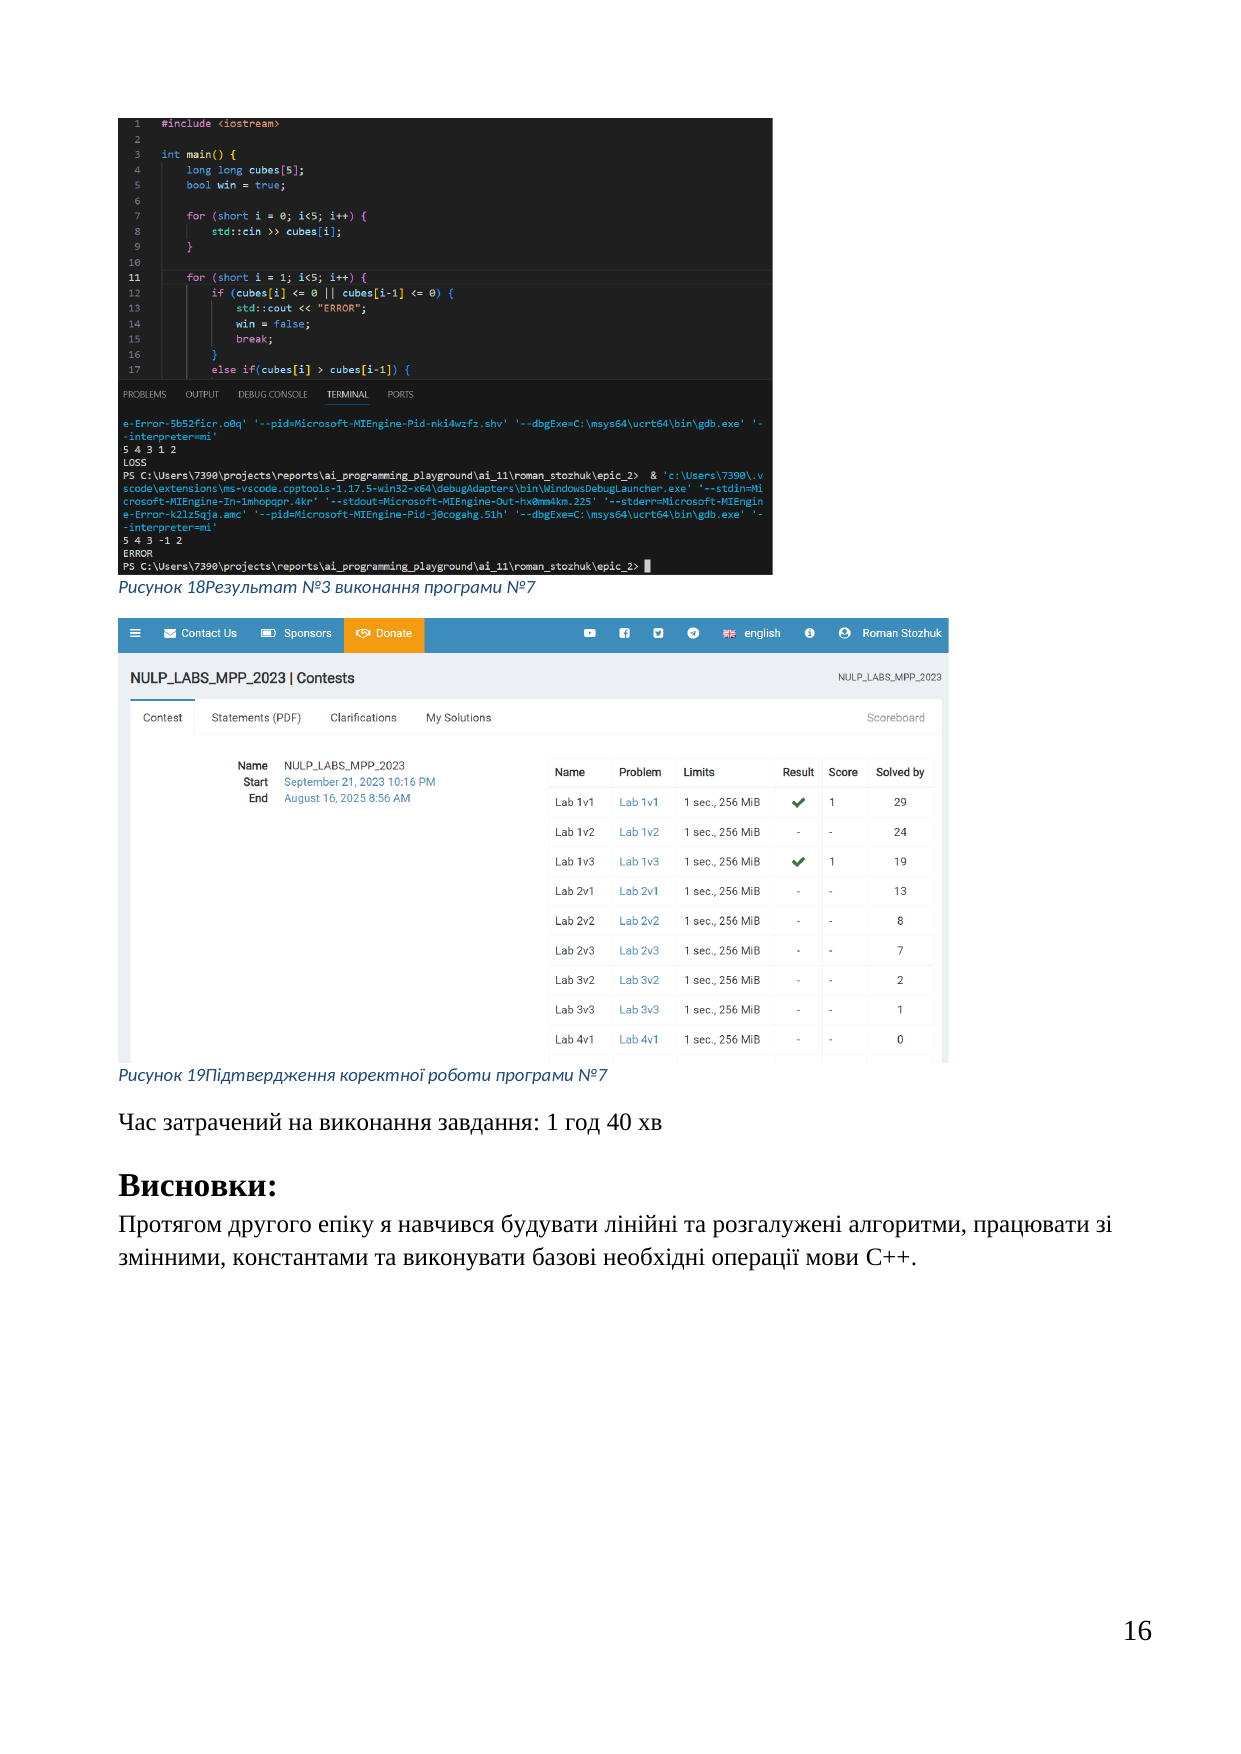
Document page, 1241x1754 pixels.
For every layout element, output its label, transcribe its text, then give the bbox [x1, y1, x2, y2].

picture [118, 118, 773, 575]
text Протягом другого епіку я навчився будувати лінійні та розгалужені алгоритми, працювати зі змінними, константами та виконувати базові необхідні операції мови C++. [118, 1209, 1152, 1271]
picture [118, 618, 949, 1063]
text Рисунок 19Підтвердження коректної роботи програми №7 [118, 1063, 1152, 1086]
subtitle Висновки: [118, 1165, 1152, 1203]
text Час затрачений на виконання завдання: 1 год 40 хв [118, 1107, 1152, 1136]
text Рисунок 18Результат №3 виконання програми №7 [118, 575, 1152, 598]
